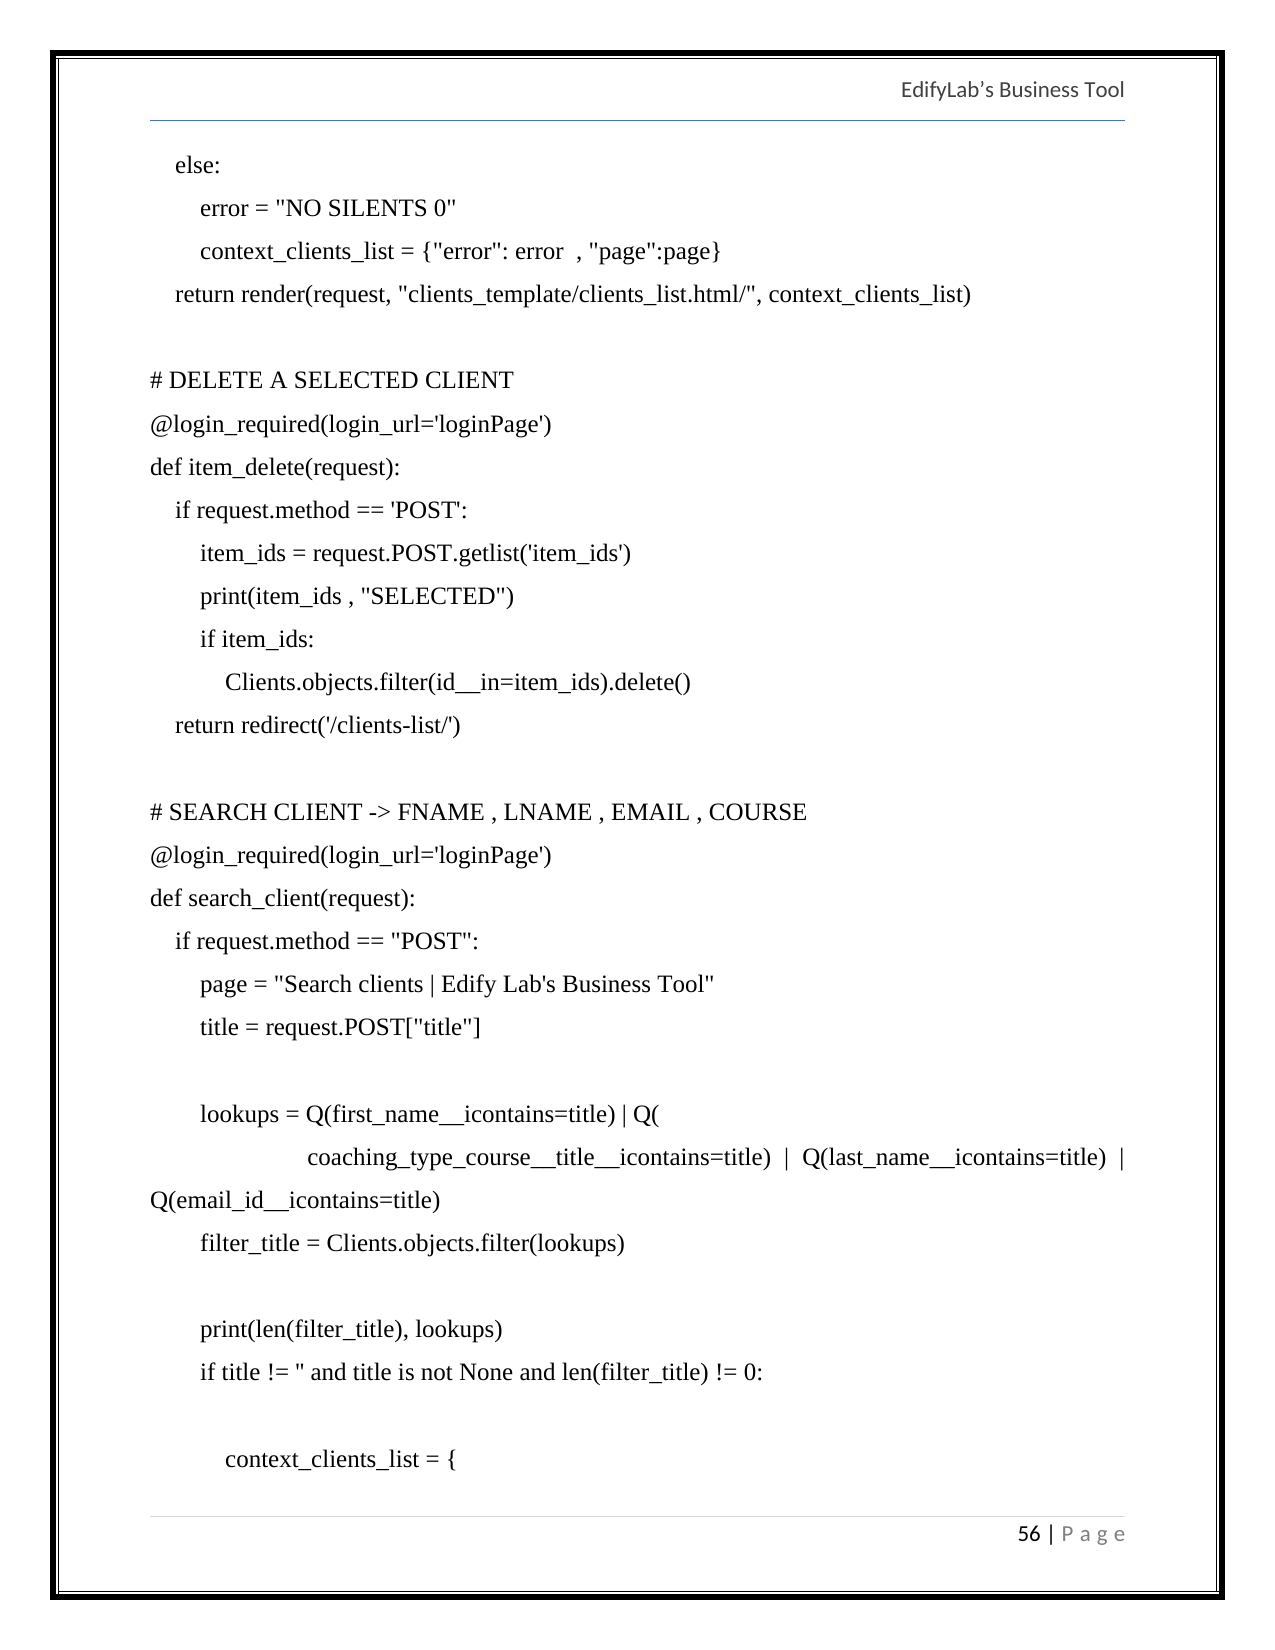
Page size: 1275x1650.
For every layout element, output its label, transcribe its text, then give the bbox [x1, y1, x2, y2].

text if request.method == 'POST': [150, 495, 1125, 524]
text @login_required(login_url='loginPage') [150, 409, 1125, 437]
text item_ids = request.POST.getlist('item_ids') [150, 538, 1125, 567]
text print(item_ids , "SELECTED") [150, 581, 1125, 610]
text def search_client(request): [150, 883, 1125, 912]
text def item_delete(request): [150, 452, 1125, 481]
text if title != '' and title is not None and len(filter_title) != 0: [150, 1357, 1125, 1386]
text # DELETE A SELECTED CLIENT [150, 366, 1125, 394]
text return redirect('/clients-list/') [150, 711, 1125, 739]
text page = "Search clients | Edify Lab's Business Tool" [150, 969, 1125, 998]
text @login_required(login_url='loginPage') [150, 840, 1125, 869]
text # SEARCH CLIENT -> FNAME , LNAME , EMAIL , COURSE [150, 797, 1125, 826]
text error = "NO SILENTS 0" [150, 193, 1125, 222]
text return render(request, "clients_template/clients_list.html/", context_clients_list) [150, 279, 1125, 308]
text lookups = Q(first_name__icontains=title) | Q( [150, 1099, 1125, 1127]
text if item_ids: [150, 624, 1125, 653]
text Clients.objects.filter(id__in=item_ids).delete() [150, 667, 1125, 696]
text context_clients_list = {"error": error , "page":page} [150, 236, 1125, 265]
text coaching_type_course__title__icontains=title) | Q(last_name__icontains=title) | Q(email_id__icontains=title) [150, 1142, 1125, 1214]
text print(len(filter_title), lookups) [150, 1314, 1125, 1343]
text title = request.POST["title"] [150, 1012, 1125, 1041]
text filter_title = Clients.objects.filter(lookups) [150, 1228, 1125, 1257]
text if request.method == "POST": [150, 926, 1125, 955]
text context_clients_list = { [150, 1444, 1125, 1472]
text else: [150, 150, 1125, 179]
